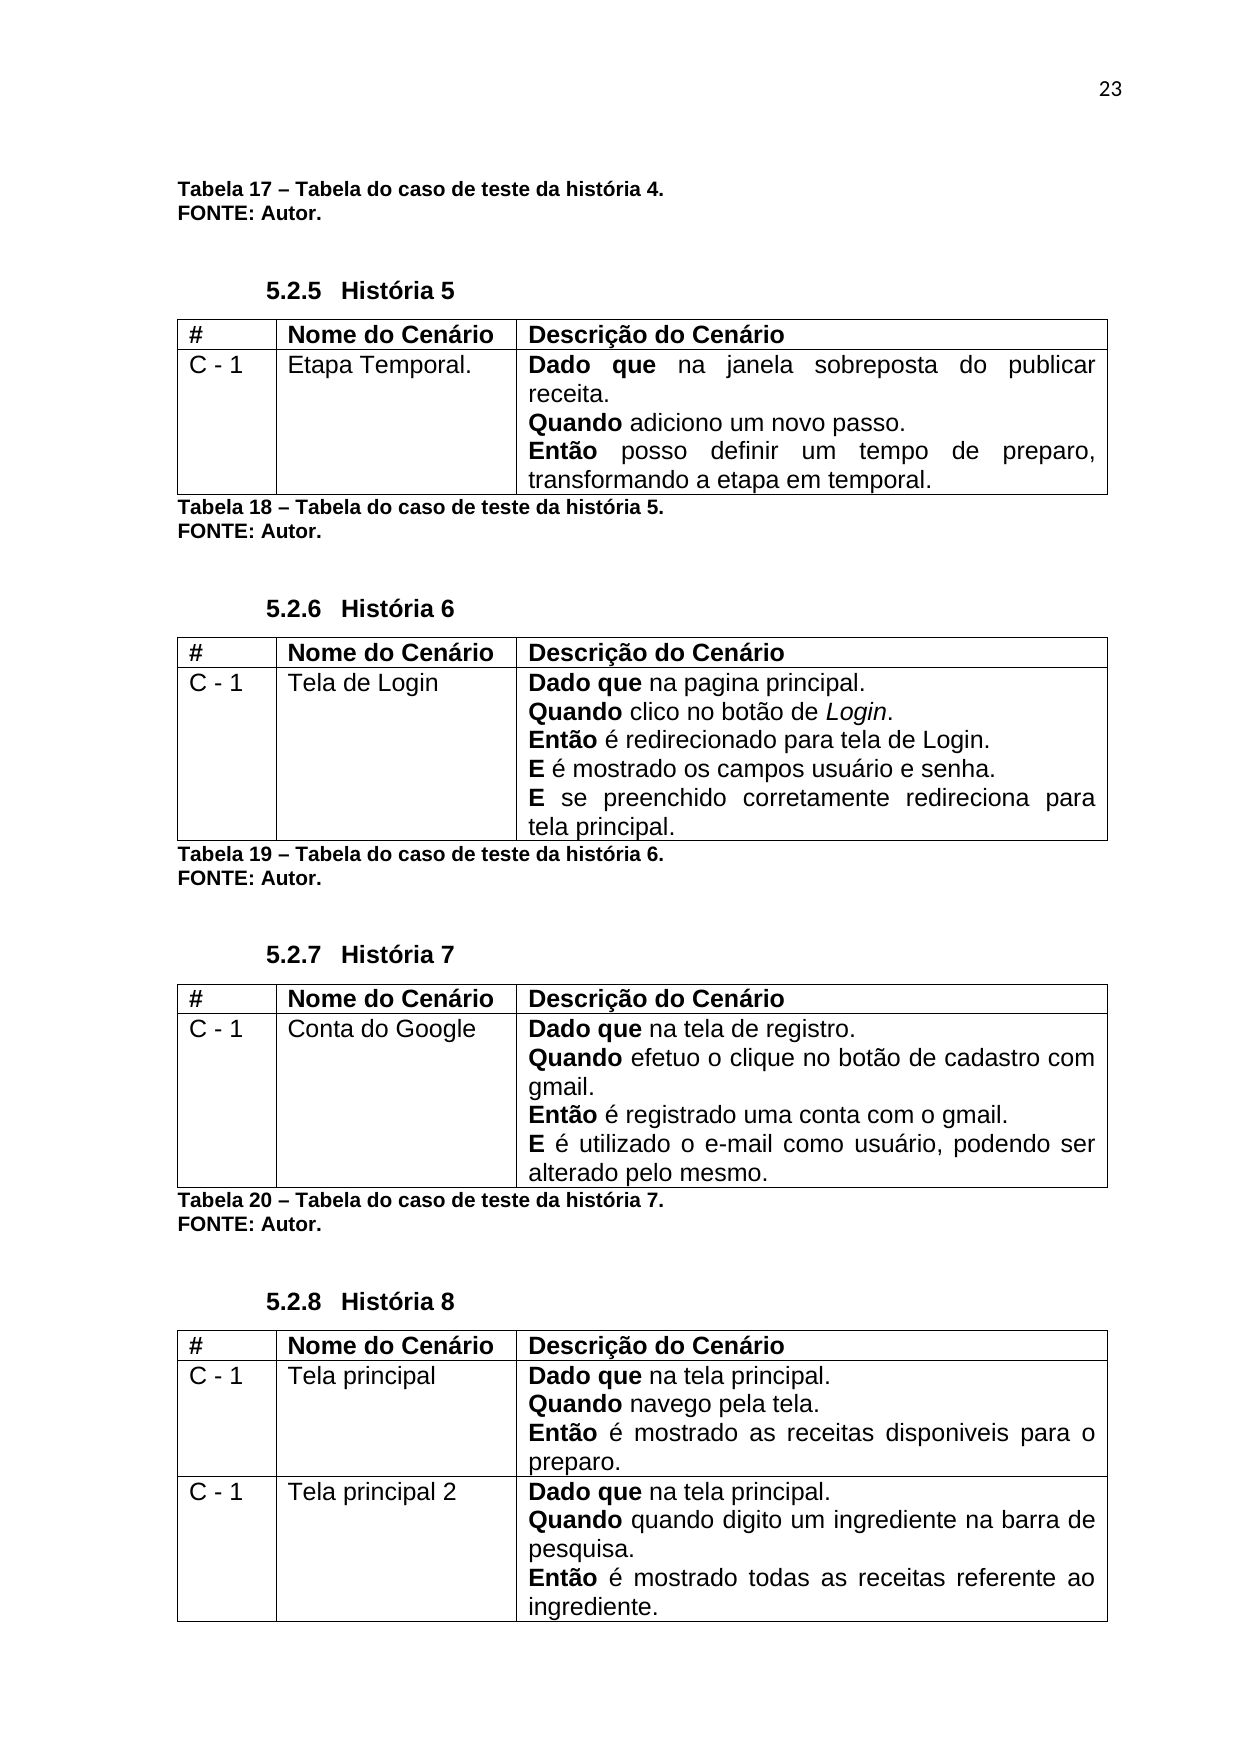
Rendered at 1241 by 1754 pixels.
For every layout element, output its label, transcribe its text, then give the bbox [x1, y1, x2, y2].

table_cell Dado que na tela de registro. Quando efetuo o clique no botão de cadastro com gmail. Então é registrado uma conta com o gmail. E é utilizado o e-mail como usuário, podendo ser alterado pelo mesmo. [517, 1014, 1107, 1187]
table_header Descrição do Cenário [517, 1331, 1107, 1360]
subtitle História 5 [266, 276, 1122, 305]
table_cell C - 1 [178, 668, 276, 840]
text Tabela 20 – Tabela do caso de teste da história 7. [177, 1188, 1122, 1212]
table_cell C - 1 [178, 1361, 276, 1476]
table_header # [178, 320, 276, 349]
text Tabela 17 – Tabela do caso de teste da história 4. [177, 177, 1122, 201]
table_header Descrição do Cenário [517, 638, 1107, 667]
table_header Nome do Cenário [277, 638, 516, 667]
text FONTE: Autor. [177, 201, 1122, 225]
table_cell C - 1 [178, 1477, 276, 1621]
text Tabela 19 – Tabela do caso de teste da história 6. [177, 841, 1122, 865]
table_cell Dado que na janela sobreposta do publicar receita. Quando adiciono um novo passo. Então posso definir um tempo de preparo, transformando a etapa em temporal. [517, 350, 1107, 494]
table_header Nome do Cenário [277, 320, 516, 349]
table_cell Conta do Google [277, 1014, 516, 1187]
table_header # [178, 638, 276, 667]
table_cell Tela principal [277, 1361, 516, 1476]
table_header Descrição do Cenário [517, 985, 1107, 1013]
table_cell Etapa Temporal. [277, 350, 516, 494]
text Tabela 18 – Tabela do caso de teste da história 5. [177, 495, 1122, 519]
table_header # [178, 985, 276, 1013]
subtitle História 7 [266, 940, 1122, 969]
table_header Nome do Cenário [277, 985, 516, 1013]
table_cell Tela principal 2 [277, 1477, 516, 1621]
subtitle História 8 [266, 1287, 1122, 1316]
table_header Descrição do Cenário [517, 320, 1107, 349]
table_cell Dado que na tela principal. Quando quando digito um ingrediente na barra de pesquisa. Então é mostrado todas as receitas referente ao ingrediente. [517, 1477, 1107, 1621]
table_header # [178, 1331, 276, 1360]
subtitle História 6 [266, 594, 1122, 623]
table_cell Tela de Login [277, 668, 516, 840]
table_cell Dado que na tela principal. Quando navego pela tela. Então é mostrado as receitas disponiveis para o preparo. [517, 1361, 1107, 1476]
text FONTE: Autor. [177, 519, 1122, 543]
text FONTE: Autor. [177, 1212, 1122, 1236]
table_header Nome do Cenário [277, 1331, 516, 1360]
table_cell C - 1 [178, 350, 276, 494]
table_cell Dado que na pagina principal. Quando clico no botão de Login. Então é redirecionado para tela de Login. E é mostrado os campos usuário e senha. E se preenchido corretamente redireciona para tela principal. [517, 668, 1107, 840]
table_cell C - 1 [178, 1014, 276, 1187]
text FONTE: Autor. [177, 865, 1122, 889]
